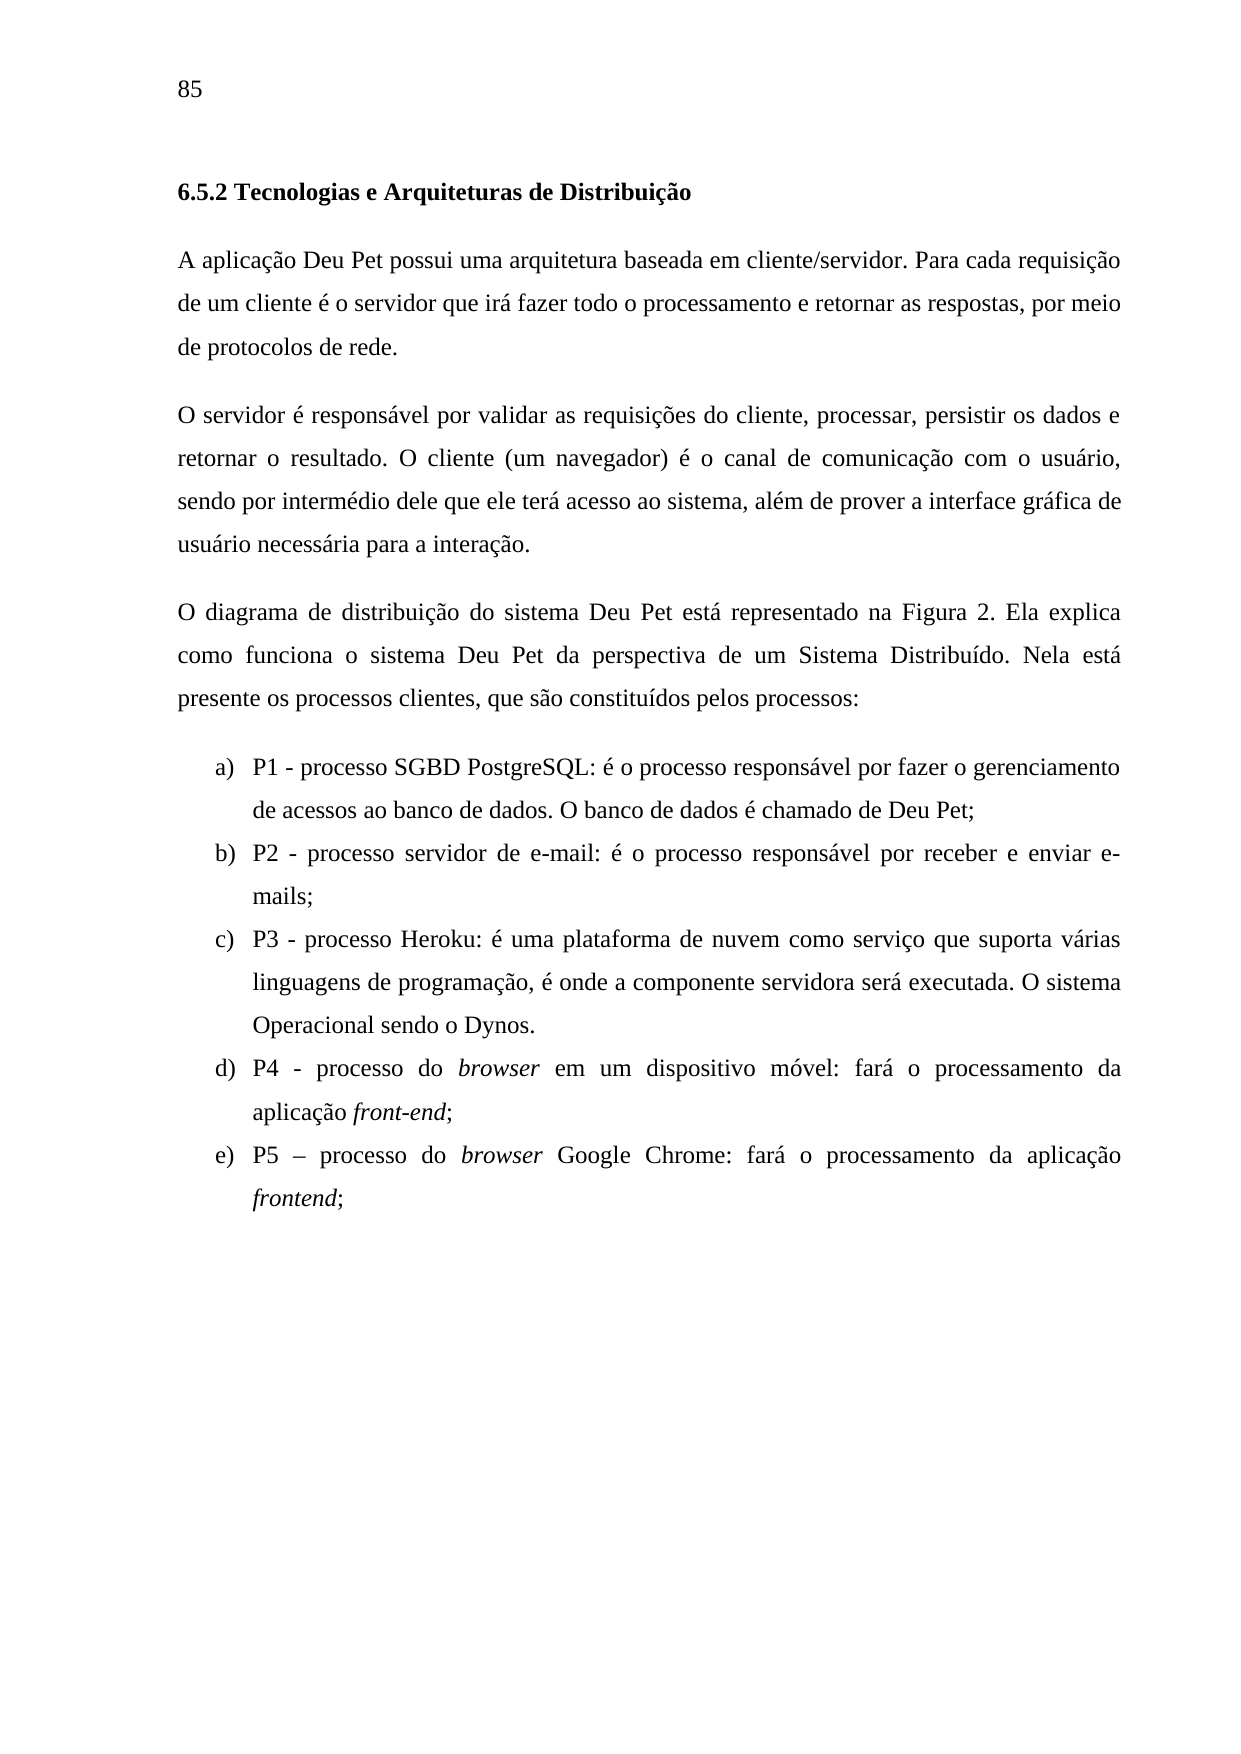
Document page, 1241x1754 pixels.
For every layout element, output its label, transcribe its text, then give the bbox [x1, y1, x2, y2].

list P5 – processo do browser Google Chrome: fará o processamento da aplicação frontend; [215, 1140, 1122, 1212]
subtitle 6.5.2 Tecnologias e Arquiteturas de Distribuição [177, 177, 1122, 206]
list P3 - processo Heroku: é uma plataforma de nuvem como serviço que suporta várias linguagens de programação, é onde a componente servidora será executada. O sistema Operacional sendo o Dynos. [215, 924, 1122, 1039]
list P1 - processo SGBD PostgreSQL: é o processo responsável por fazer o gerenciamento de acessos ao banco de dados. O banco de dados é chamado de Deu Pet; [215, 752, 1122, 823]
text A aplicação Deu Pet possui uma arquitetura baseada em cliente/servidor. Para cada requisição de um cliente é o servidor que irá fazer todo o processamento e retornar as respostas, por meio de protocolos de rede. [177, 245, 1122, 360]
list P2 - processo servidor de e-mail: é o processo responsável por receber e enviar e-mails; [215, 838, 1122, 910]
text O diagrama de distribuição do sistema Deu Pet está representado na Figura 2. Ela explica como funciona o sistema Deu Pet da perspectiva de um Sistema Distribuído. Nela está presente os processos clientes, que são constituídos pelos processos: [177, 597, 1122, 712]
text O servidor é responsável por validar as requisições do cliente, processar, persistir os dados e retornar o resultado. O cliente (um navegador) é o canal de comunicação com o usuário, sendo por intermédio dele que ele terá acesso ao sistema, além de prover a interface gráfica de usuário necessária para a interação. [177, 400, 1122, 558]
list P4 - processo do browser em um dispositivo móvel: fará o processamento da aplicação front-end; [215, 1053, 1122, 1125]
